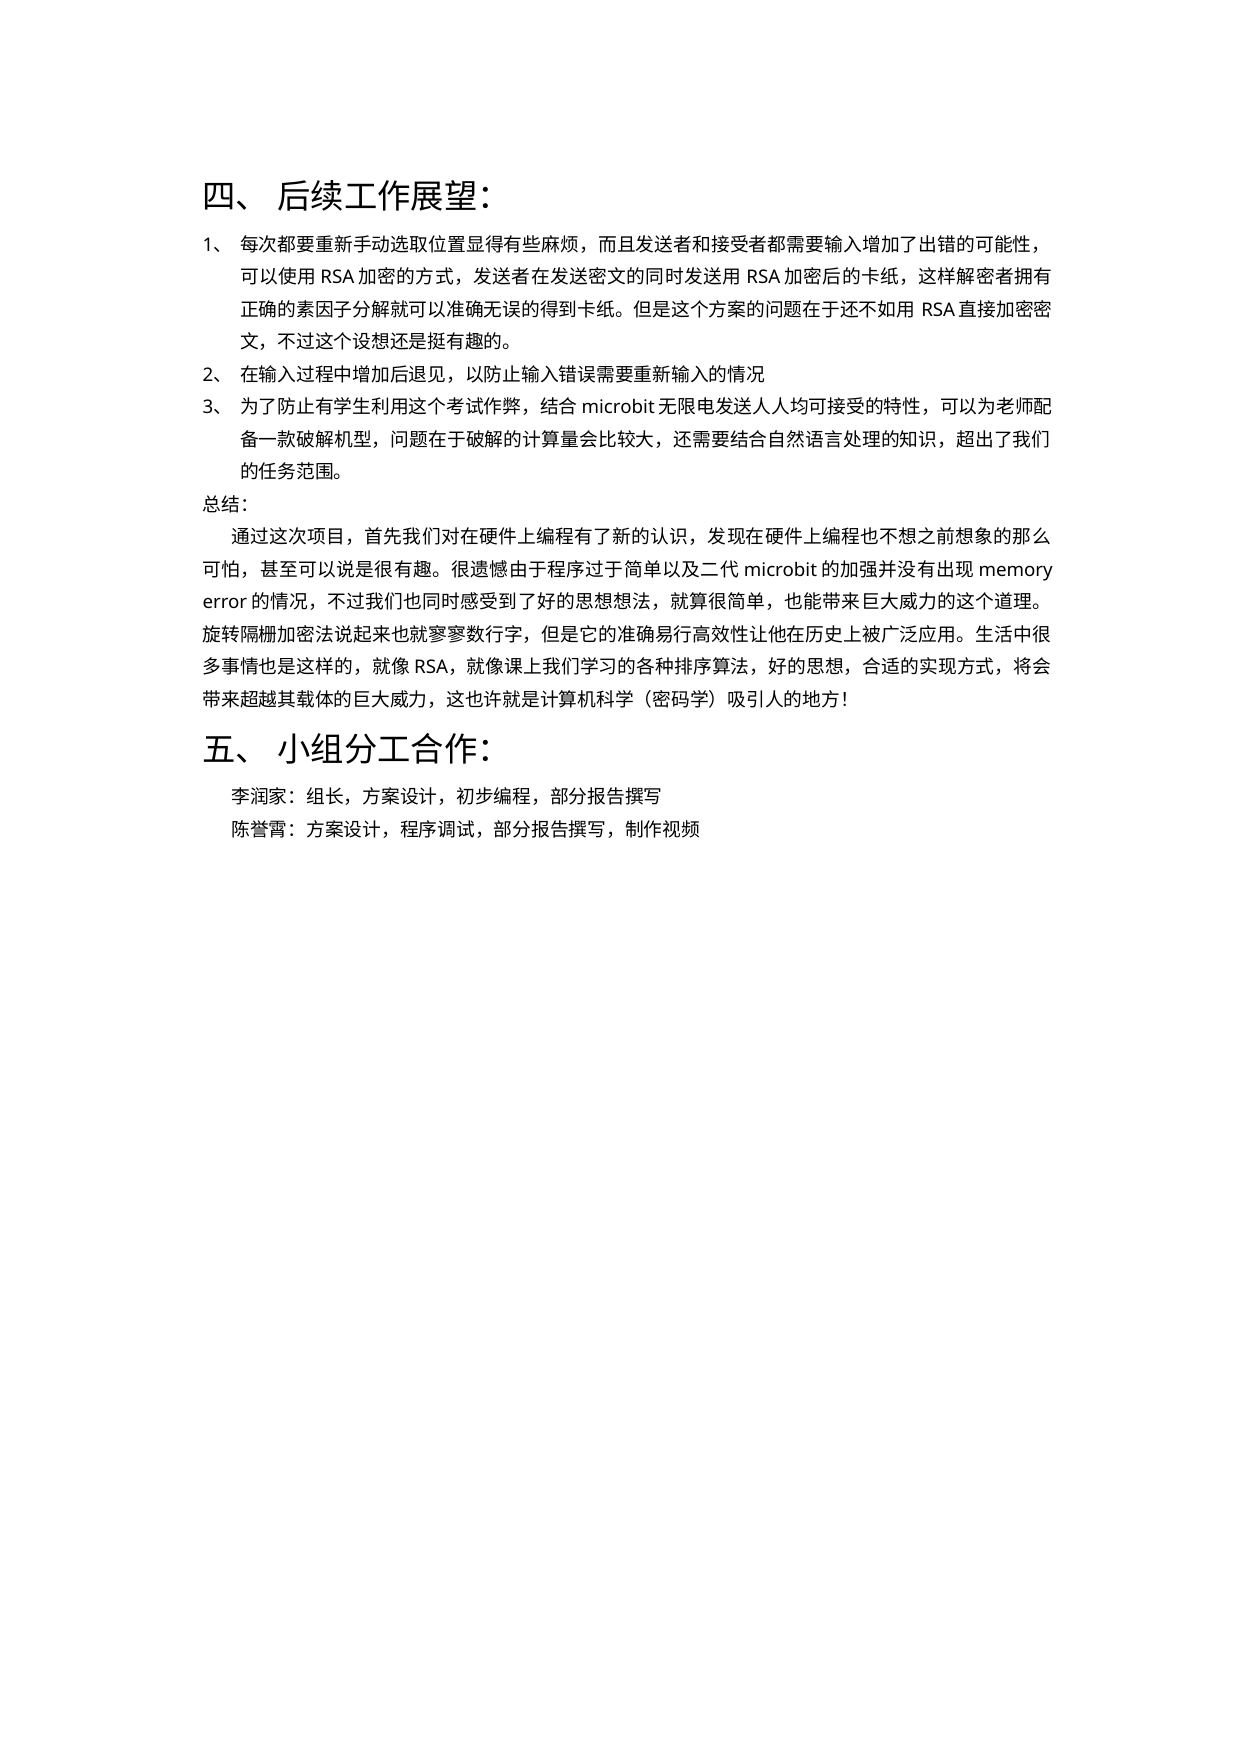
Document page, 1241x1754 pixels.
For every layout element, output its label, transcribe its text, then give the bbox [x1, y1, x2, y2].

list 为了防止有学生利用这个考试作弊，结合microbit无限电发送人人均可接受的特性，可以为老师配备一款破解机型，问题在于破解的计算量会比较大，还需要结合自然语言处理的知识，超出了我们的任务范围。 [202, 389, 1053, 487]
text 陈誉霄：方案设计，程序调试，部分报告撰写，制作视频 [231, 812, 1053, 844]
text 通过这次项目，首先我们对在硬件上编程有了新的认识，发现在硬件上编程也不想之前想象的那么可怕，甚至可以说是很有趣。很遗憾由于程序过于简单以及二代microbit的加强并没有出现memory error的情况，不过我们也同时感受到了好的思想想法，就算很简单，也能带来巨大威力的这个道理。旋转隔栅加密法说起来也就寥寥数行字，但是它的准确易行高效性让他在历史上被广泛应用。生活中很多事情也是这样的，就像RSA，就像课上我们学习的各种排序算法，好的思想，合适的实现方式，将会带来超越其载体的巨大威力，这也许就是计算机科学（密码学）吸引人的地方！ [202, 519, 1053, 714]
text 总结： [202, 487, 1053, 519]
list 小组分工合作： [202, 714, 1053, 779]
list 每次都要重新手动选取位置显得有些麻烦，而且发送者和接受者都需要输入增加了出错的可能性，可以使用RSA加密的方式，发送者在发送密文的同时发送用RSA加密后的卡纸，这样解密者拥有正确的素因子分解就可以准确无误的得到卡纸。但是这个方案的问题在于还不如用RSA直接加密密文，不过这个设想还是挺有趣的。 [202, 227, 1053, 357]
list 后续工作展望： [202, 162, 1053, 227]
list 在输入过程中增加后退见，以防止输入错误需要重新输入的情况 [202, 357, 1053, 389]
text 李润家：组长，方案设计，初步编程，部分报告撰写 [231, 779, 1053, 812]
